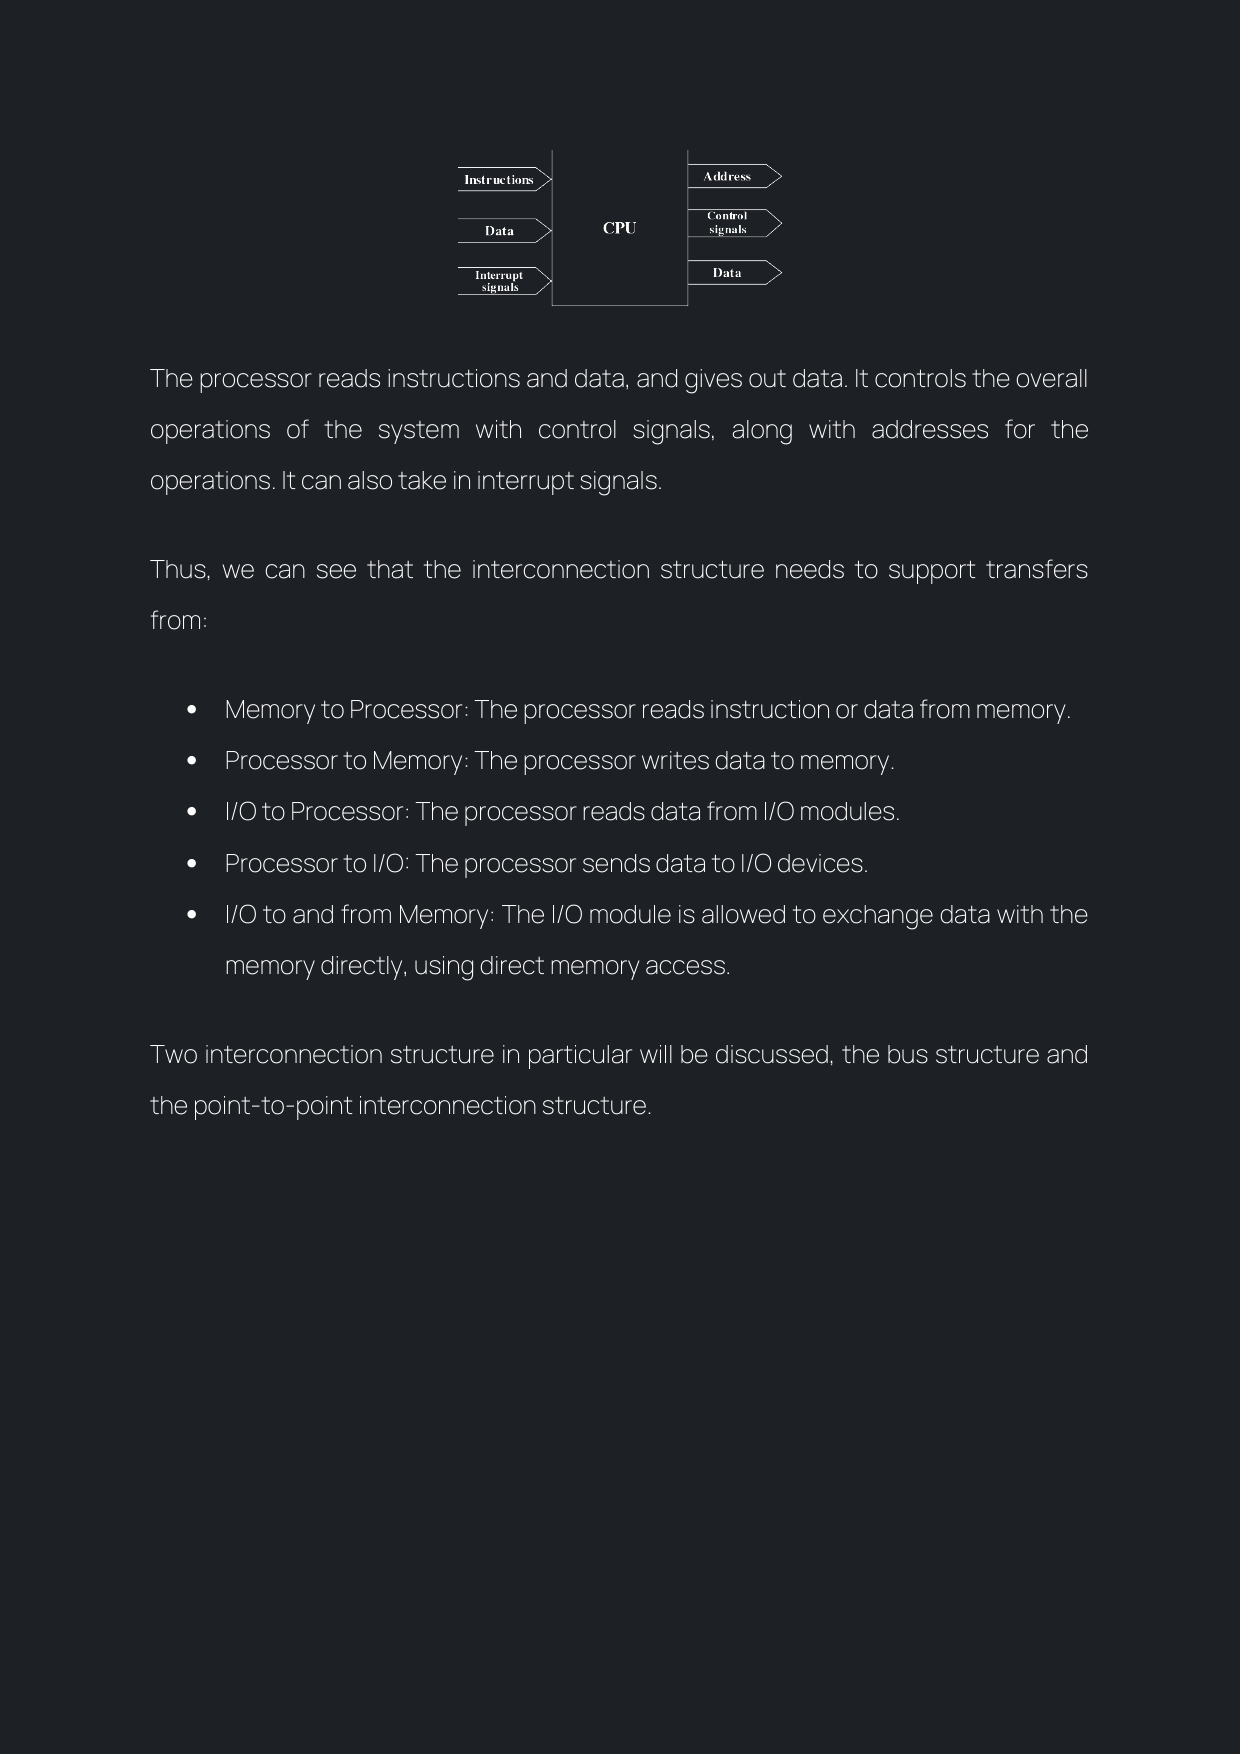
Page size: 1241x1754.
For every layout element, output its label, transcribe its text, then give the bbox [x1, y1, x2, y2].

list I/O to and from Memory: The I/O module is allowed to exchange data with the memory directly, using direct memory access. [187, 897, 1090, 982]
list Processor to I/O: The processor sends data to I/O devices. [187, 845, 1090, 879]
list Memory to Processor: The processor reads instruction or data from memory. [187, 692, 1090, 726]
picture [457, 150, 783, 306]
text Two interconnection structure in particular will be discussed, the bus structure and the point-to-point interconnection structure. [150, 1037, 1090, 1122]
text Thus, we can see that the interconnection structure needs to support transfers from: [150, 552, 1090, 637]
text The processor reads instructions and data, and gives out data. It controls the overall operations of the system with control signals, along with addresses for the operations. It can also take in interrupt signals. [150, 360, 1090, 497]
list Processor to Memory: The processor writes data to memory. [187, 743, 1090, 777]
list I/O to Processor: The processor reads data from I/O modules. [187, 794, 1090, 828]
